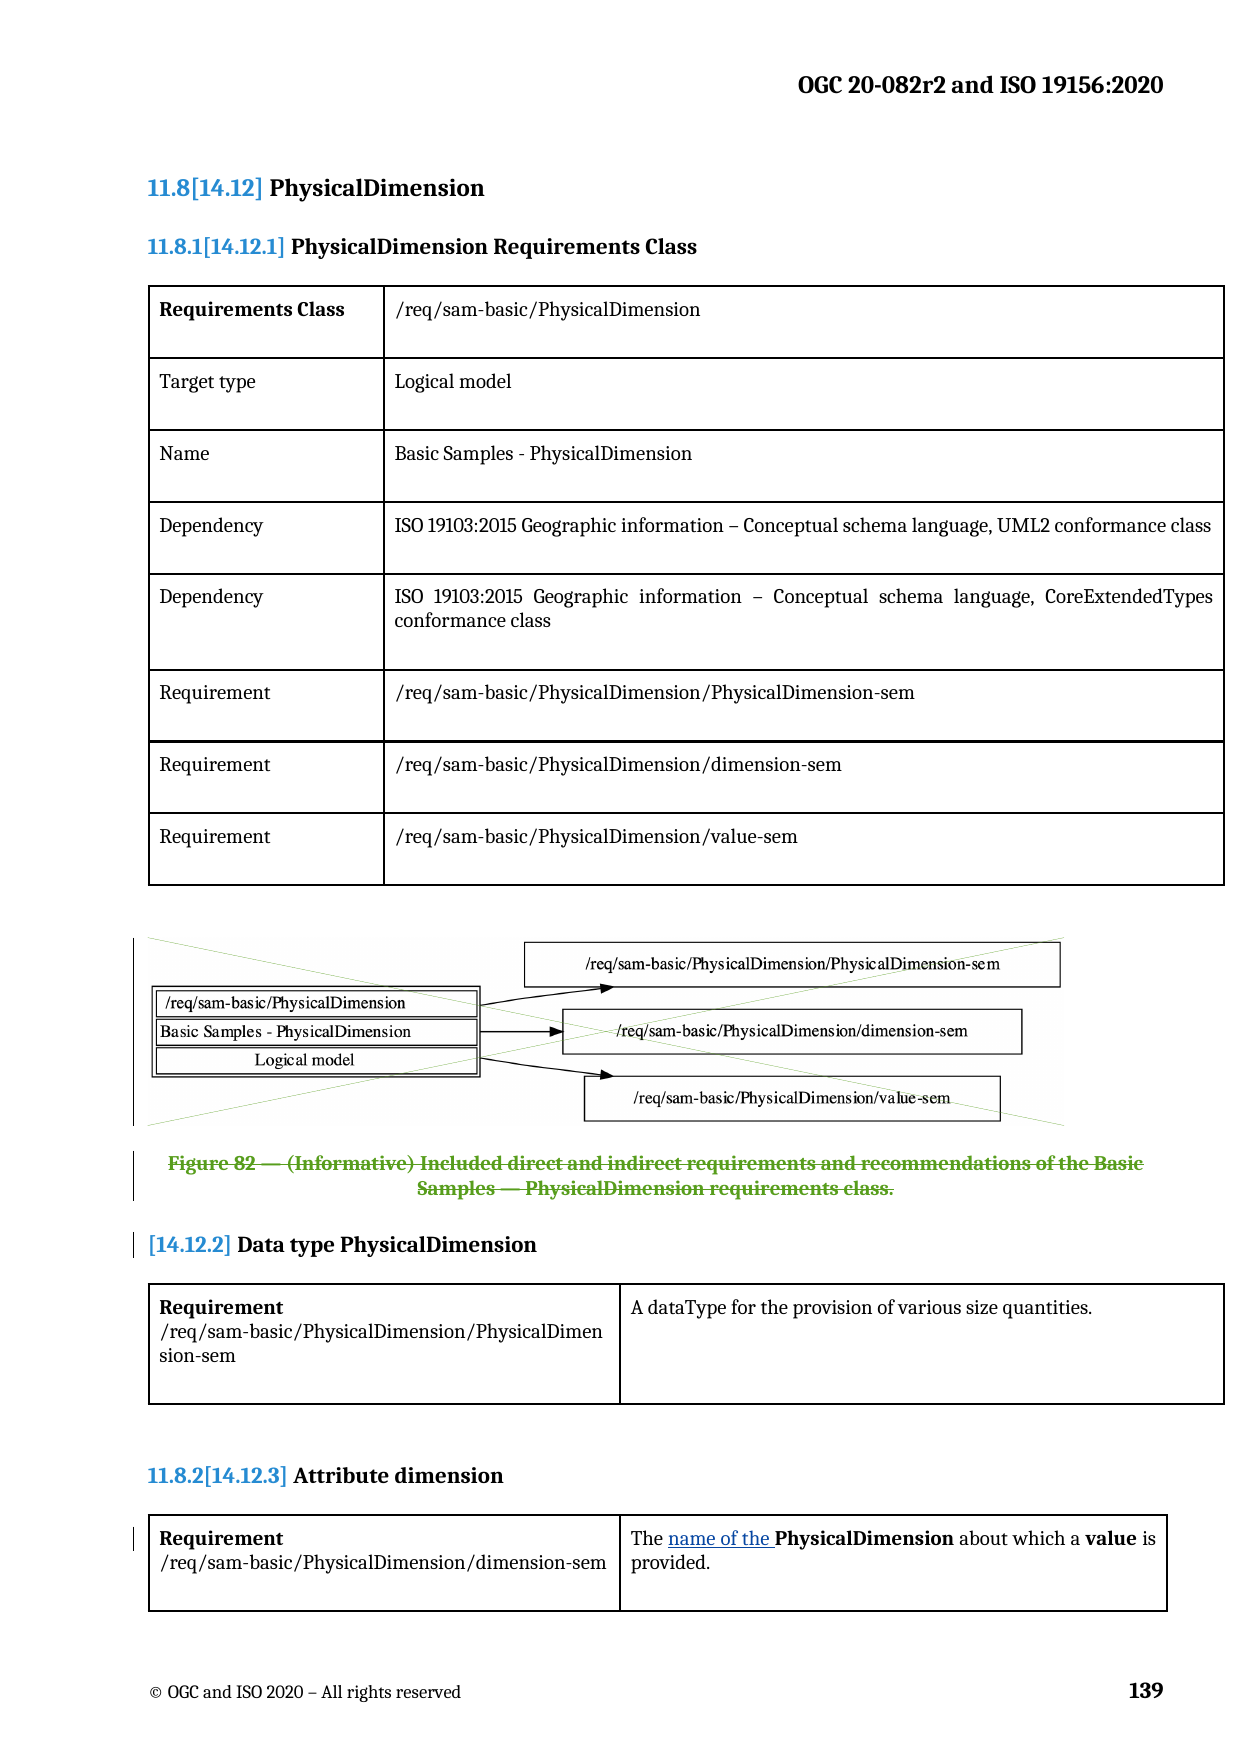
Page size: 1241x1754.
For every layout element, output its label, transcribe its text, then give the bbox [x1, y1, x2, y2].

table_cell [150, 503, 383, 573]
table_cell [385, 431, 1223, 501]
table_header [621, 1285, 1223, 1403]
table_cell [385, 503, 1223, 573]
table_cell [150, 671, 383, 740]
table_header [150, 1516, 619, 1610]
subtitle PhysicalDimension Requirements Class [148, 234, 1163, 260]
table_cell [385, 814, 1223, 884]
picture [147, 938, 602, 1125]
picture [151, 1032, 1061, 1126]
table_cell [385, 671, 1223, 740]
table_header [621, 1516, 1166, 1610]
subtitle PhysicalDimension [148, 174, 1163, 203]
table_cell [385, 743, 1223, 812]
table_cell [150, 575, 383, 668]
picture [610, 938, 1065, 1125]
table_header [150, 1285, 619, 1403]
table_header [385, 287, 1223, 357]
subtitle Data type PhysicalDimension [148, 1232, 1163, 1258]
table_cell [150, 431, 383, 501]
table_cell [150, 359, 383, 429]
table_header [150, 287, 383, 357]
subtitle Attribute dimension [148, 1463, 1163, 1489]
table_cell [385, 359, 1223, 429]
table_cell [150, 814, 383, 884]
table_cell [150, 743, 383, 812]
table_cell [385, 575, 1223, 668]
picture [151, 937, 1061, 1031]
